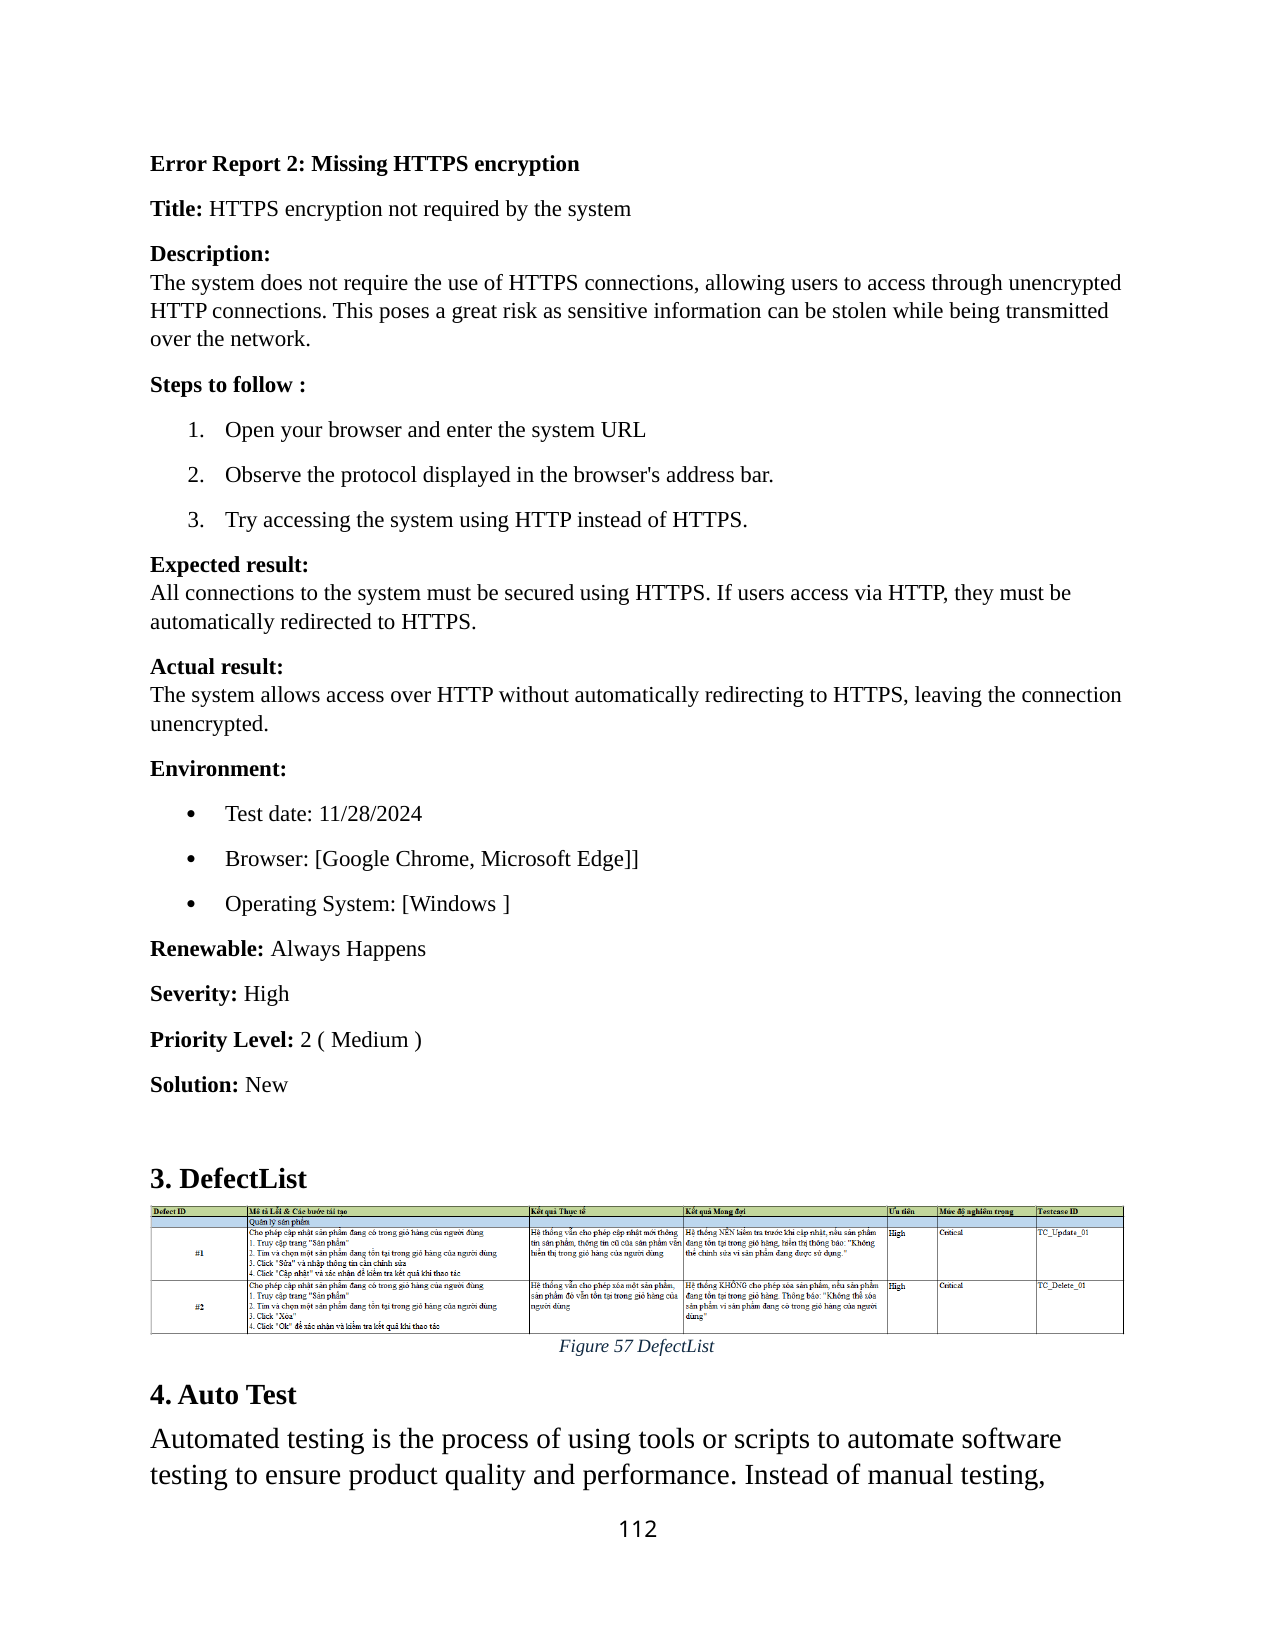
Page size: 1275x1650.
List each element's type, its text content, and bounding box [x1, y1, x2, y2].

list Try accessing the system using HTTP instead of HTTPS. [187, 506, 1125, 532]
text Solution: New [150, 1071, 1125, 1097]
text Severity: High [150, 981, 1125, 1007]
subtitle 4. Auto Test [150, 1377, 1125, 1410]
list Operating System: [Windows ] [187, 890, 1125, 917]
text Priority Level: 2 ( Medium ) [150, 1026, 1125, 1052]
text Title: HTTPS encryption not required by the system [150, 195, 1125, 221]
text Steps to follow : [150, 371, 1125, 397]
text Environment: [150, 755, 1125, 781]
subtitle 3. DefectList [150, 1161, 1125, 1194]
text Figure 57. DefectList [150, 1335, 1125, 1356]
text Description: The system does not require the use of HTTPS connections, allowing users to access through unencrypted HTTP connections. This poses a great risk as sensitive information can be stolen while being transmitted over the network. [150, 240, 1125, 352]
list Observe the protocol displayed in the browser's address bar. [187, 461, 1125, 487]
list Browser: [Google Chrome, Microsoft Edge]] [187, 845, 1125, 872]
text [150, 1421, 1125, 1491]
text Renewable: Always Happens [150, 935, 1125, 962]
text Expected result: All connections to the system must be secured using HTTPS. If users access via HTTP, they must be automatically redirected to HTTPS. [150, 551, 1125, 634]
text Actual result: The system allows access over HTTP without automatically redirecting to HTTPS, leaving the connection unencrypted. [150, 653, 1125, 736]
text Error Report 2: Missing HTTPS encryption [150, 150, 1125, 176]
picture [150, 1205, 1125, 1335]
list Open your browser and enter the system URL [187, 416, 1125, 442]
list Test date: 11/28/2024 [187, 800, 1125, 826]
